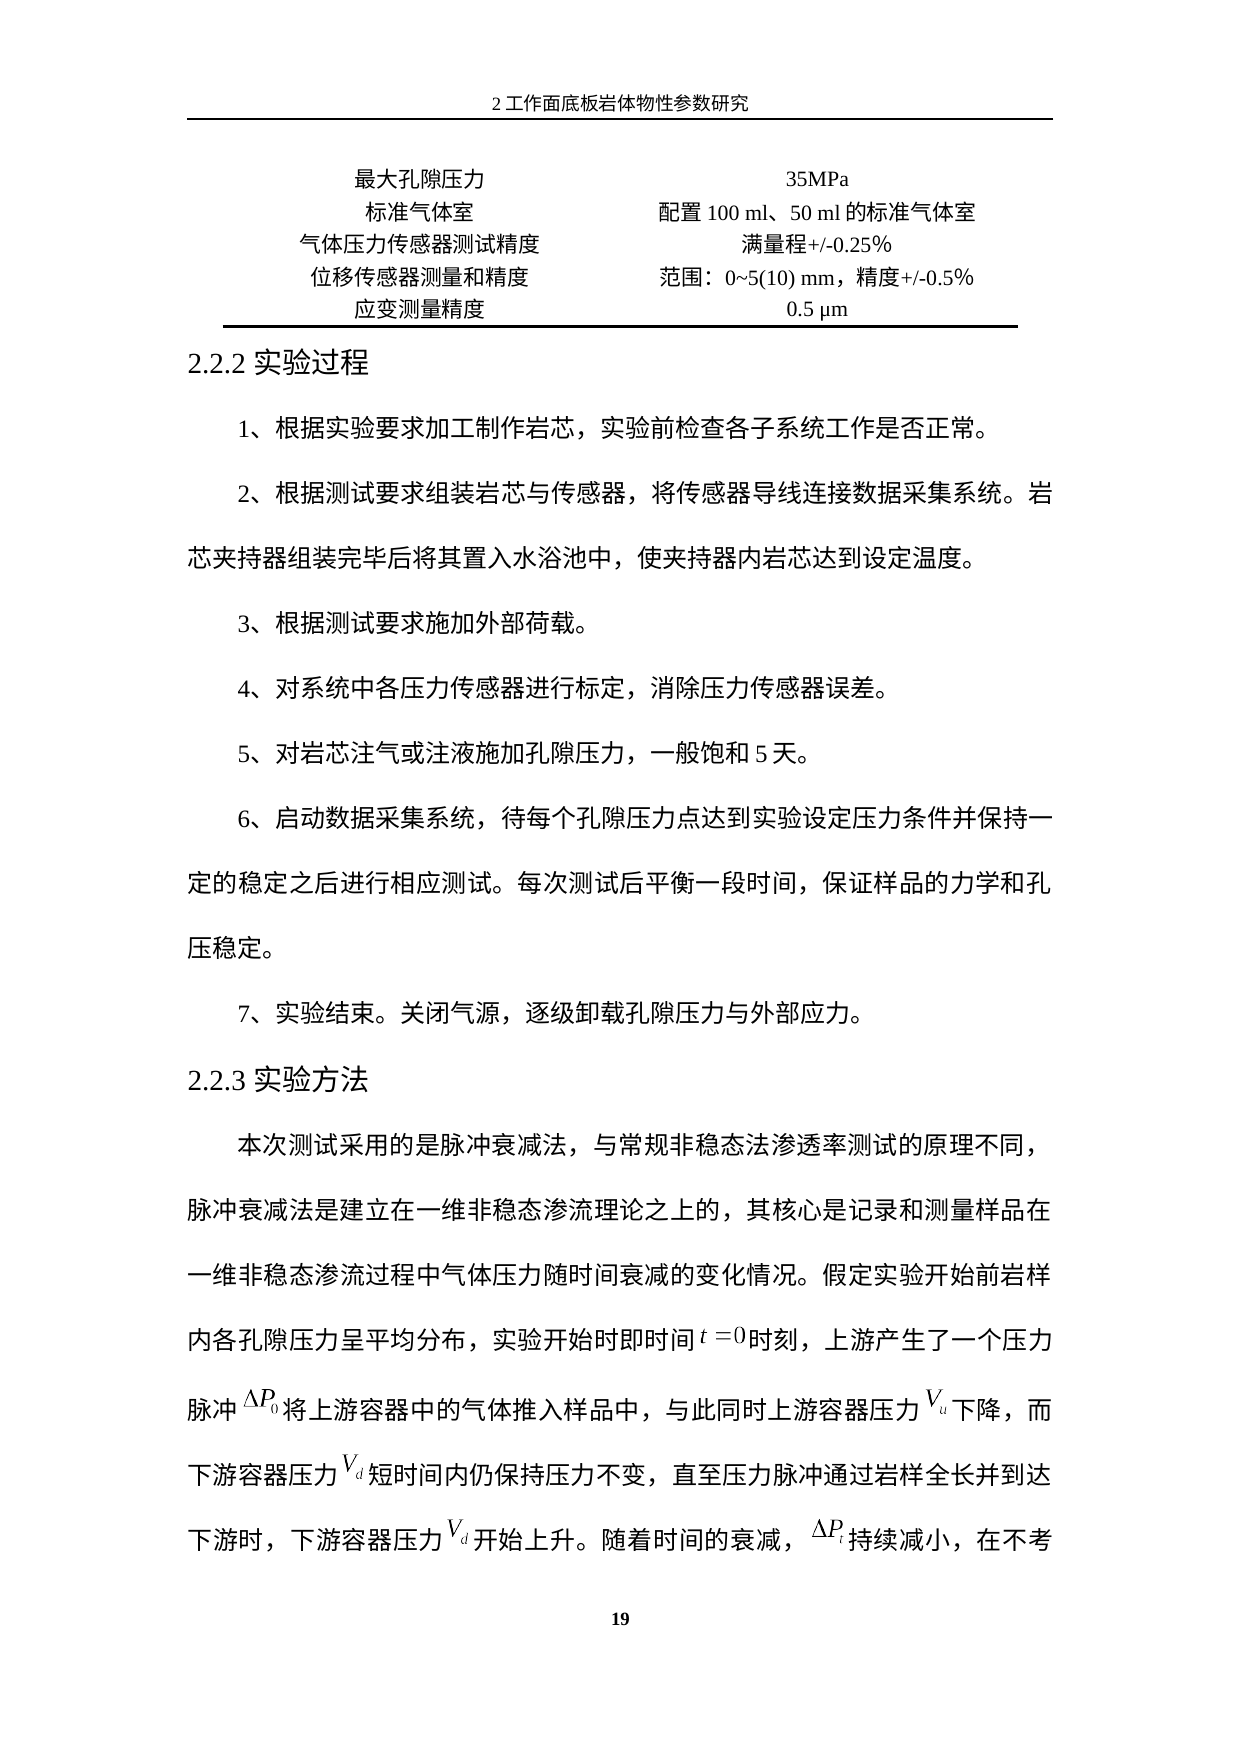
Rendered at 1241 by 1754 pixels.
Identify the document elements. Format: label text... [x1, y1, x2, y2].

text 7、实验结束。关闭气源，逐级卸载孔隙压力与外部应力。 [187, 979, 1053, 1044]
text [187, 1111, 1053, 1566]
table_cell 气体压力传感器测试精度 [223, 227, 617, 259]
table_cell 位移传感器测量和精度 [223, 260, 617, 292]
table_cell 标准气体室 [223, 195, 617, 227]
text 5、对岩芯注气或注液施加孔隙压力，一般饱和5天。 [187, 719, 1053, 784]
text 1、根据实验要求加工制作岩芯，实验前检查各子系统工作是否正常。 [187, 394, 1053, 459]
text 2、根据测试要求组装岩芯与传感器，将传感器导线连接数据采集系统。岩芯夹持器组装完毕后将其置入水浴池中，使夹持器内岩芯达到设定温度。 [187, 459, 1053, 589]
table_cell 满量程+/-0.25％ [617, 227, 1018, 259]
text 4、对系统中各压力传感器进行标定，消除压力传感器误差。 [187, 654, 1053, 719]
table_cell 最大孔隙压力 [223, 162, 617, 194]
table_cell 0.5 μm [617, 292, 1018, 324]
table_cell 范围：0~5(10) mm，精度+/-0.5％ [617, 260, 1018, 292]
table_cell 35MPa [617, 162, 1018, 194]
table_cell 配置100 ml、50 ml的标准气体室 [617, 195, 1018, 227]
text 6、启动数据采集系统，待每个孔隙压力点达到实验设定压力条件并保持一定的稳定之后进行相应测试。每次测试后平衡一段时间，保证样品的力学和孔压稳定。 [187, 784, 1053, 979]
list 实验方法 [187, 1057, 1053, 1098]
table_cell 应变测量精度 [223, 292, 617, 324]
text 3、根据测试要求施加外部荷载。 [187, 589, 1053, 654]
list 实验过程 [187, 340, 1053, 382]
